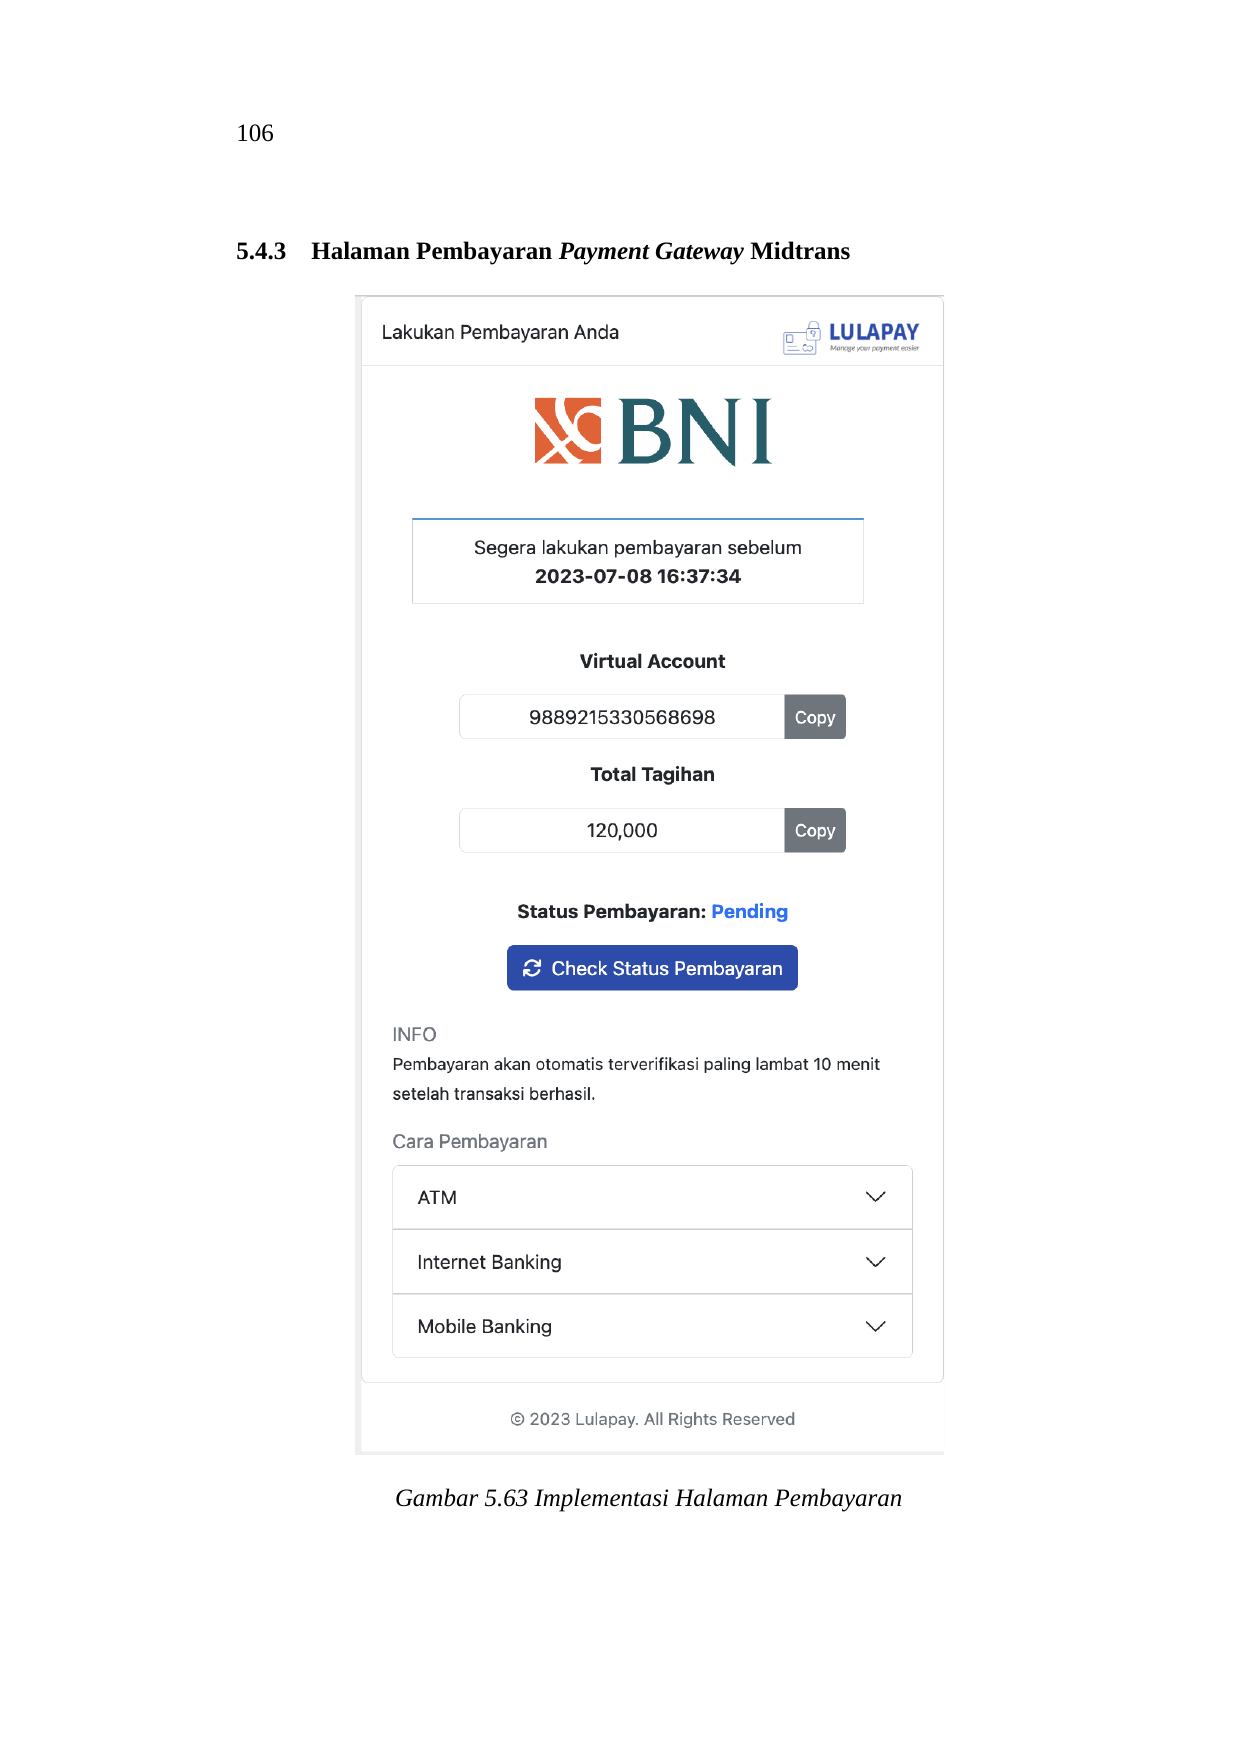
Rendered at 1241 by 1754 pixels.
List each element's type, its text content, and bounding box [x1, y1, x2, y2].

picture [355, 293, 945, 1455]
subtitle Halaman Pembayaran Payment Gateway Midtrans [236, 236, 1063, 265]
